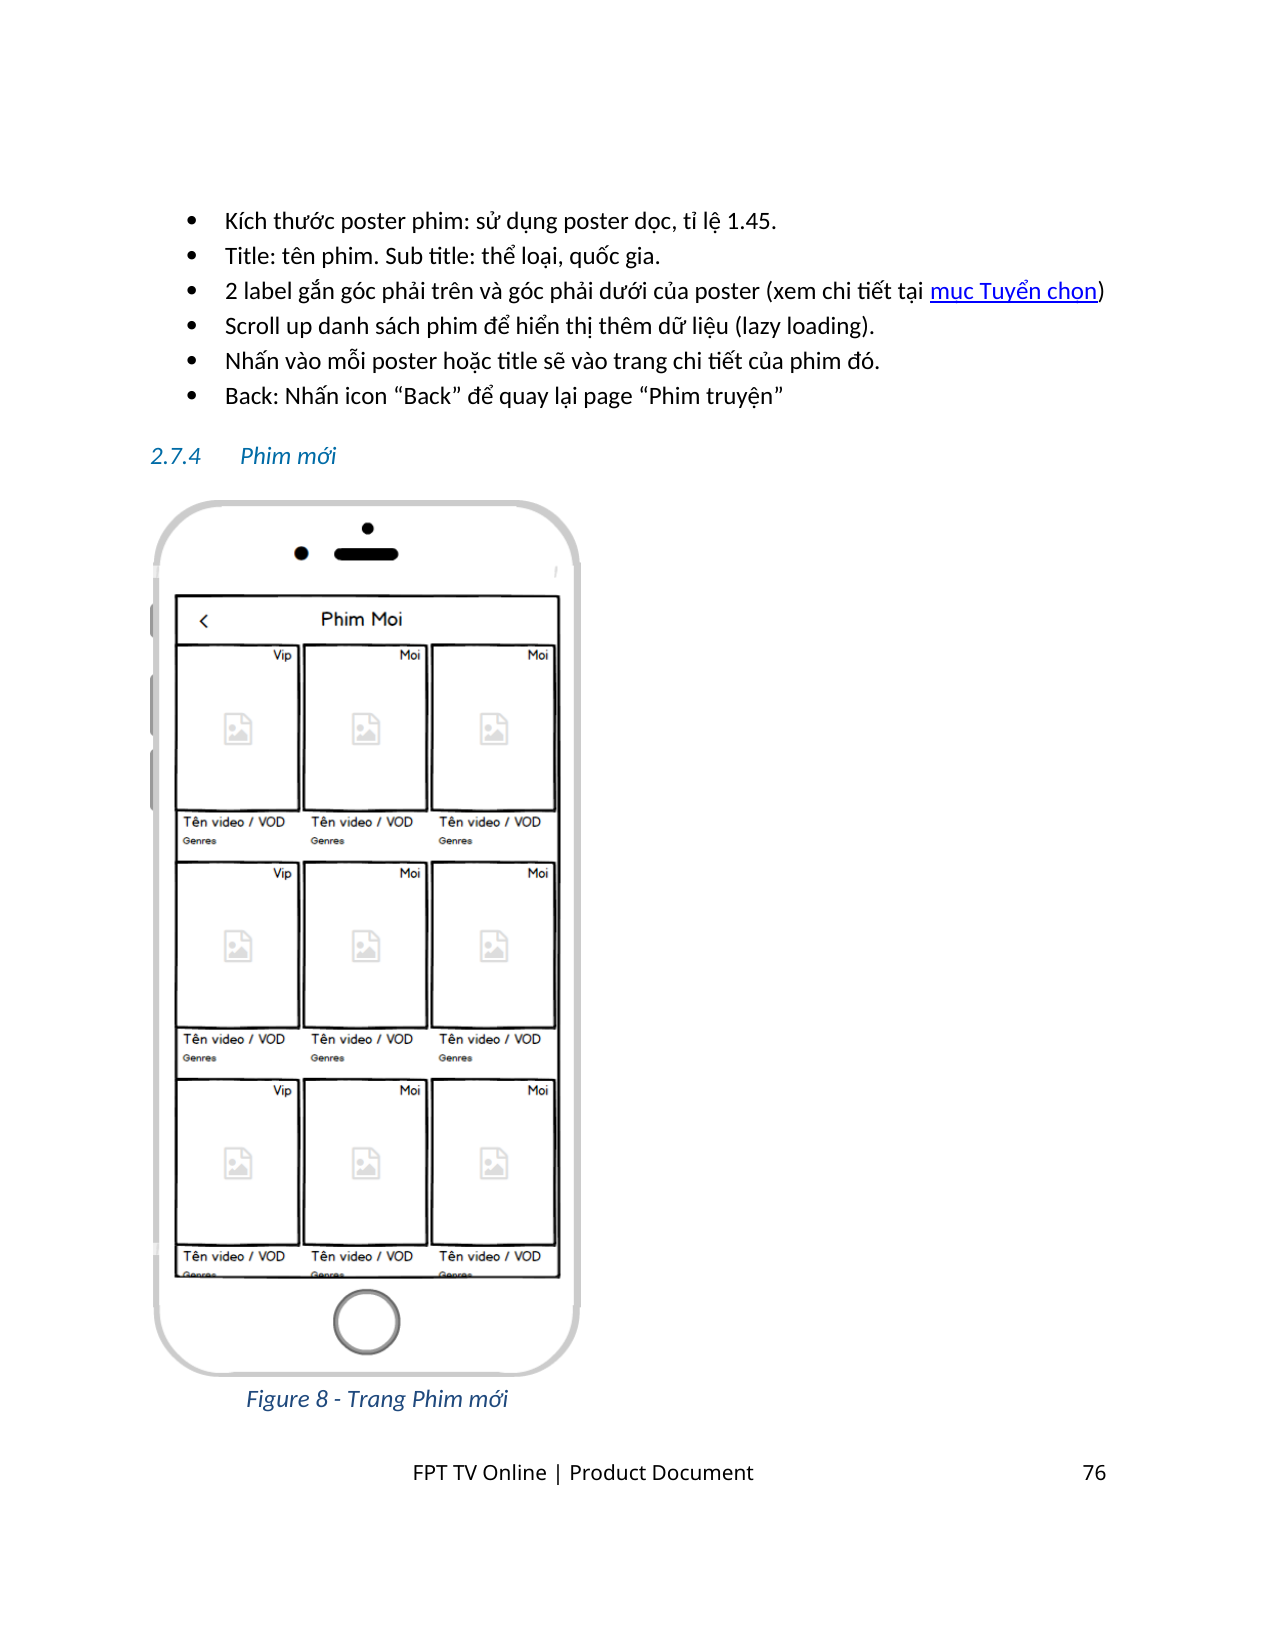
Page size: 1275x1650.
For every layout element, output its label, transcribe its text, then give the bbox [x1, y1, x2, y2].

subtitle Phim mới [150, 440, 1125, 470]
list Back: Nhấn icon “Back” để quay lại page “Phim truyện” [187, 380, 1125, 410]
list Nhấn vào mỗi poster hoặc title sẽ vào trang chi tiết của phim đó. [187, 345, 1125, 375]
picture [150, 500, 581, 1378]
text Figure 8 - Trang Phim mới [150, 1383, 1125, 1414]
list Kích thước poster phim: sử dụng poster dọc, tỉ lệ 1.45. [187, 205, 1125, 235]
list Title: tên phim. Sub title: thể loại, quốc gia. [187, 240, 1125, 270]
list Scroll up danh sách phim để hiển thị thêm dữ liệu (lazy loading). [187, 310, 1125, 340]
list 2 label gắn góc phải trên và góc phải dưới của poster (xem chi tiết tại mục Tuyển chọn) [187, 275, 1125, 305]
